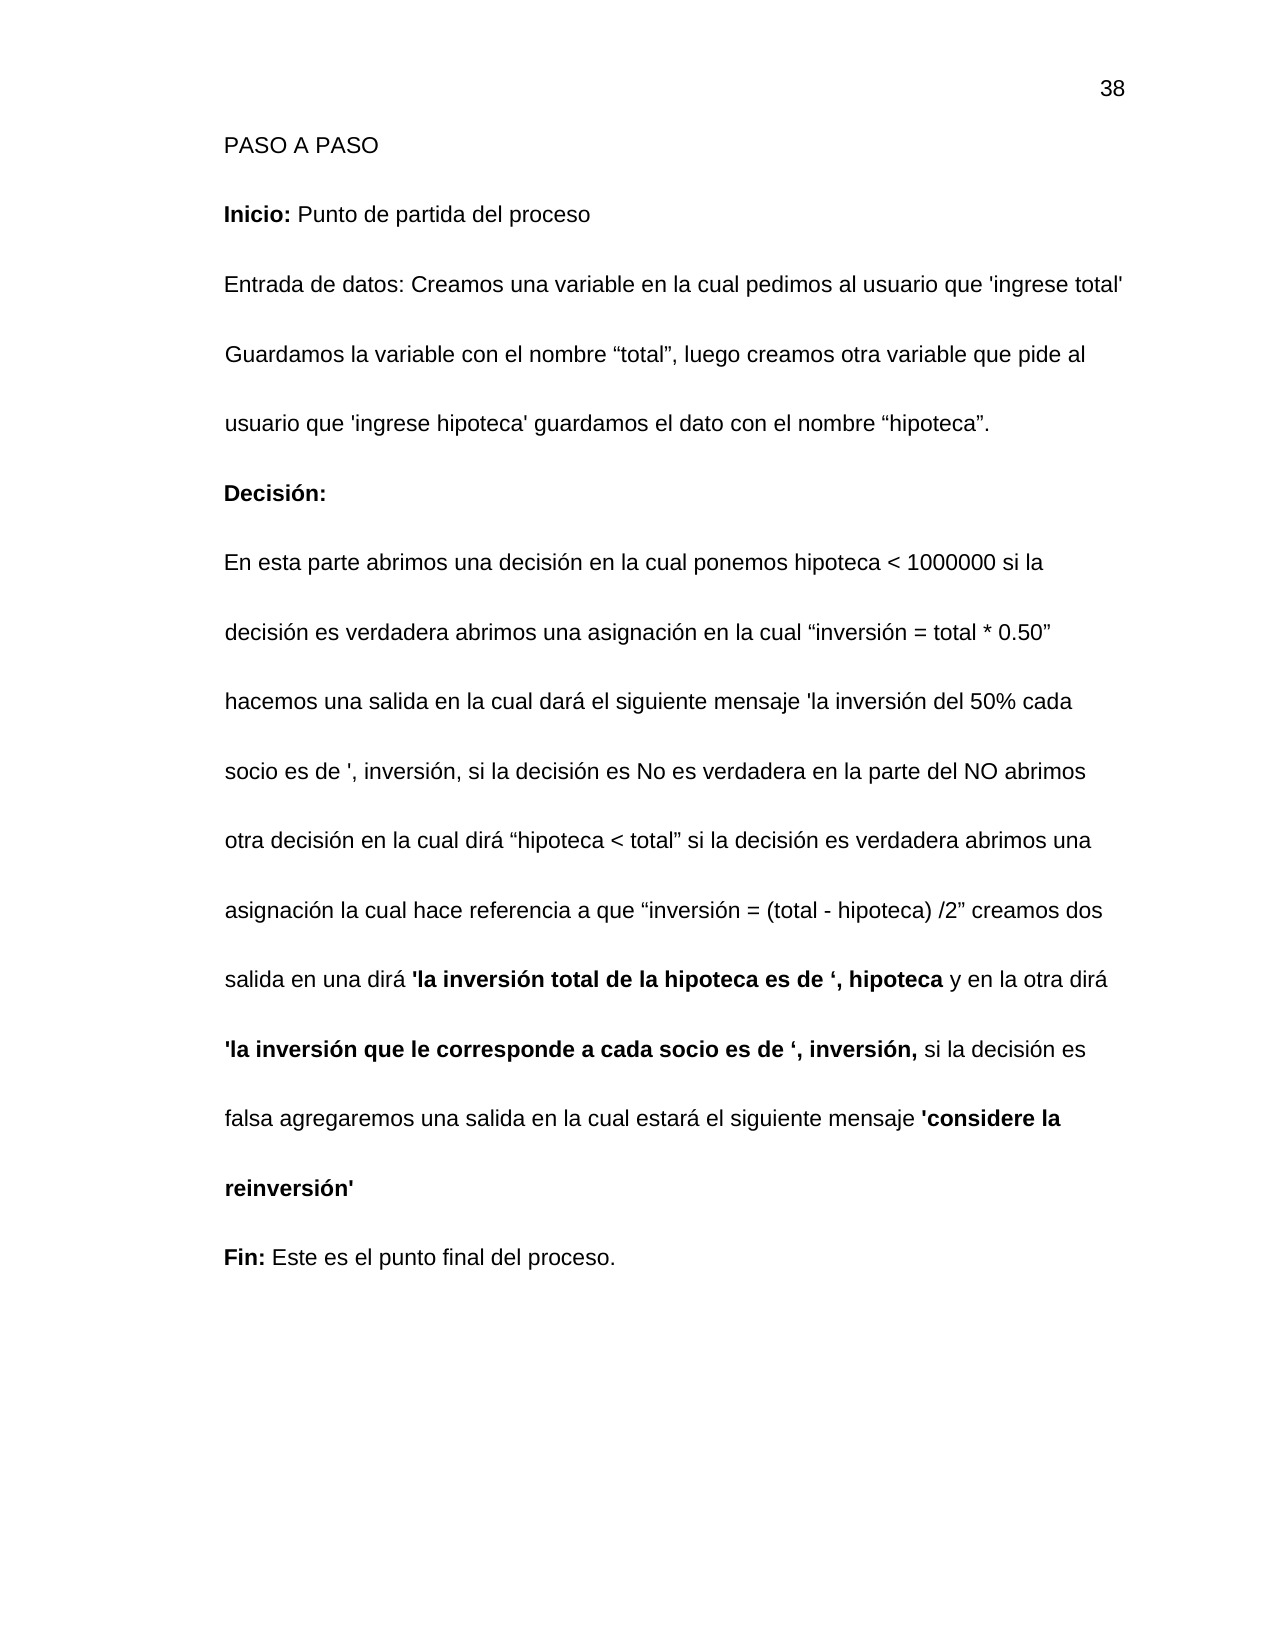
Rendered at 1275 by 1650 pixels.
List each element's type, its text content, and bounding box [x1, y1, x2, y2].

text Entrada de datos: Creamos una variable en la cual pedimos al usuario que 'ingrese total' Guardamos la variable con el nombre “total”, luego creamos otra variable que pide al usuario que 'ingrese hipoteca' guardamos el dato con el nombre “hipoteca”. [223, 271, 1126, 436]
text Inicio: Punto de partida del proceso [223, 201, 1126, 228]
text PASO A PASO [223, 132, 1126, 158]
text Fin: Este es el punto final del proceso. [223, 1244, 1126, 1270]
text Decisión: [223, 479, 1154, 506]
text En esta parte abrimos una decisión en la cual ponemos hipoteca < 1000000 si la decisión es verdadera abrimos una asignación en la cual “inversión = total * 0.50” hacemos una salida en la cual dará el siguiente mensaje 'la inversión del 50% cada socio es de ', inversión, si la decisión es No es verdadera en la parte del NO abrimos otra decisión en la cual dirá “hipoteca < total” si la decisión es verdadera abrimos una asignación la cual hace referencia a que “inversión = (total - hipoteca) /2” creamos dos salida en una dirá 'la inversión total de la hipoteca es de ‘, hipoteca y en la otra dirá 'la inversión que le corresponde a cada socio es de ‘, inversión, si la decisión es falsa agregaremos una salida en la cual estará el siguiente mensaje 'considere la reinversión' [223, 549, 1126, 1201]
